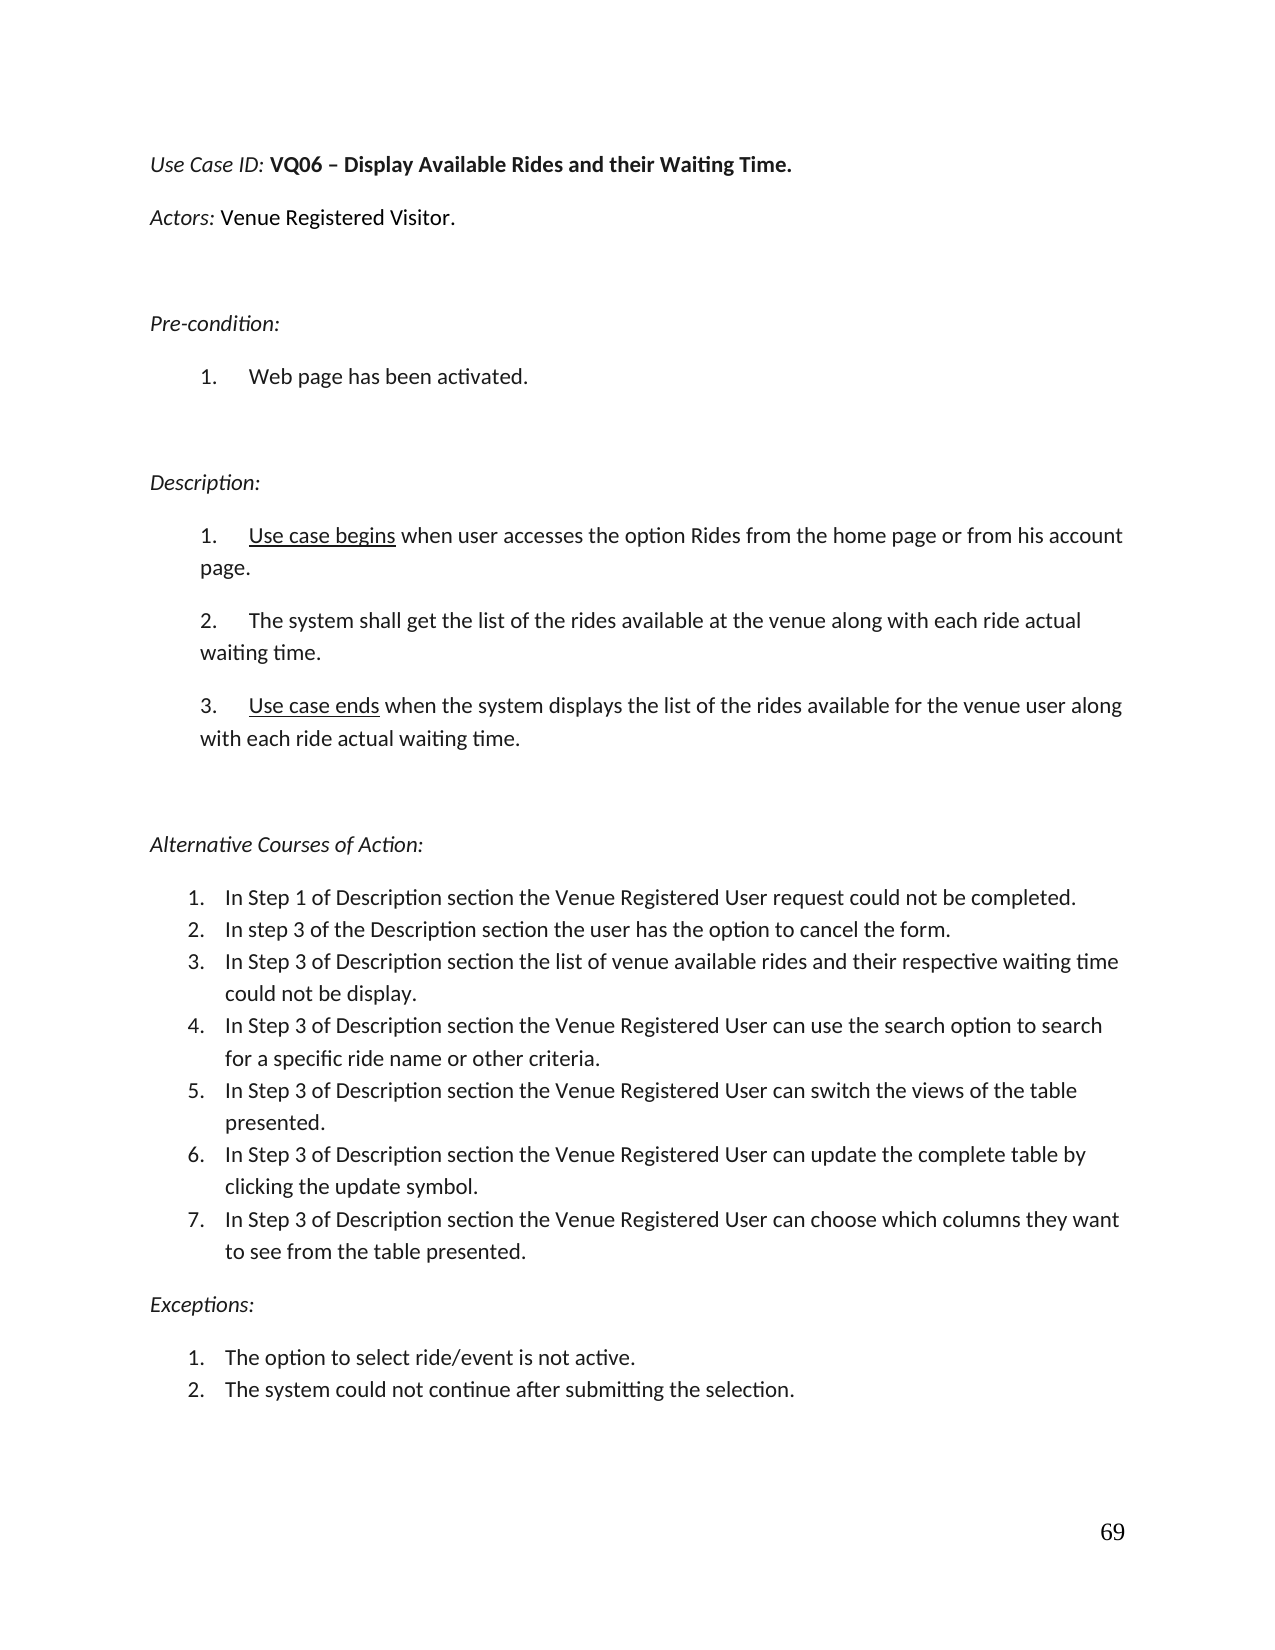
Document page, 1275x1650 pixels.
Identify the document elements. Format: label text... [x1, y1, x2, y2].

list In step 3 of the Description section the user has the option to cancel the form. [187, 915, 1125, 943]
text 1. Web page has been activated. [200, 362, 1125, 390]
text Alternative Courses of Action: [150, 830, 1125, 858]
text 3. Use case ends when the system displays the list of the rides available for the venue user along with each ride actual waiting time. [200, 692, 1125, 752]
list The option to select ride/event is not active. [187, 1343, 1125, 1371]
list In Step 3 of Description section the Venue Registered User can choose which columns they want to see from the table presented. [187, 1205, 1125, 1265]
text 1. Use case begins when user accesses the option Rides from the home page or from his account page. [200, 521, 1125, 581]
list In Step 3 of Description section the Venue Registered User can update the complete table by clicking the update symbol. [187, 1140, 1125, 1201]
list In Step 3 of Description section the Venue Registered User can switch the views of the table presented. [187, 1076, 1125, 1136]
text Use Case ID: VQ06 – Display Available Rides and their Waiting Time. [150, 150, 1125, 178]
list The system could not continue after submitting the selection. [187, 1375, 1125, 1403]
text Description: [150, 468, 1125, 496]
list In Step 3 of Description section the Venue Registered User can use the search option to search for a specific ride name or other criteria. [187, 1012, 1125, 1072]
text Pre-condition: [150, 309, 1125, 337]
text Exceptions: [150, 1290, 1125, 1318]
list In Step 1 of Description section the Venue Registered User request could not be completed. [187, 883, 1125, 911]
text 2. The system shall get the list of the rides available at the venue along with each ride actual waiting time. [200, 606, 1125, 667]
list In Step 3 of Description section the list of venue available rides and their respective waiting time could not be display. [187, 947, 1125, 1007]
text Actors: Venue Registered Visitor. [150, 203, 1125, 231]
